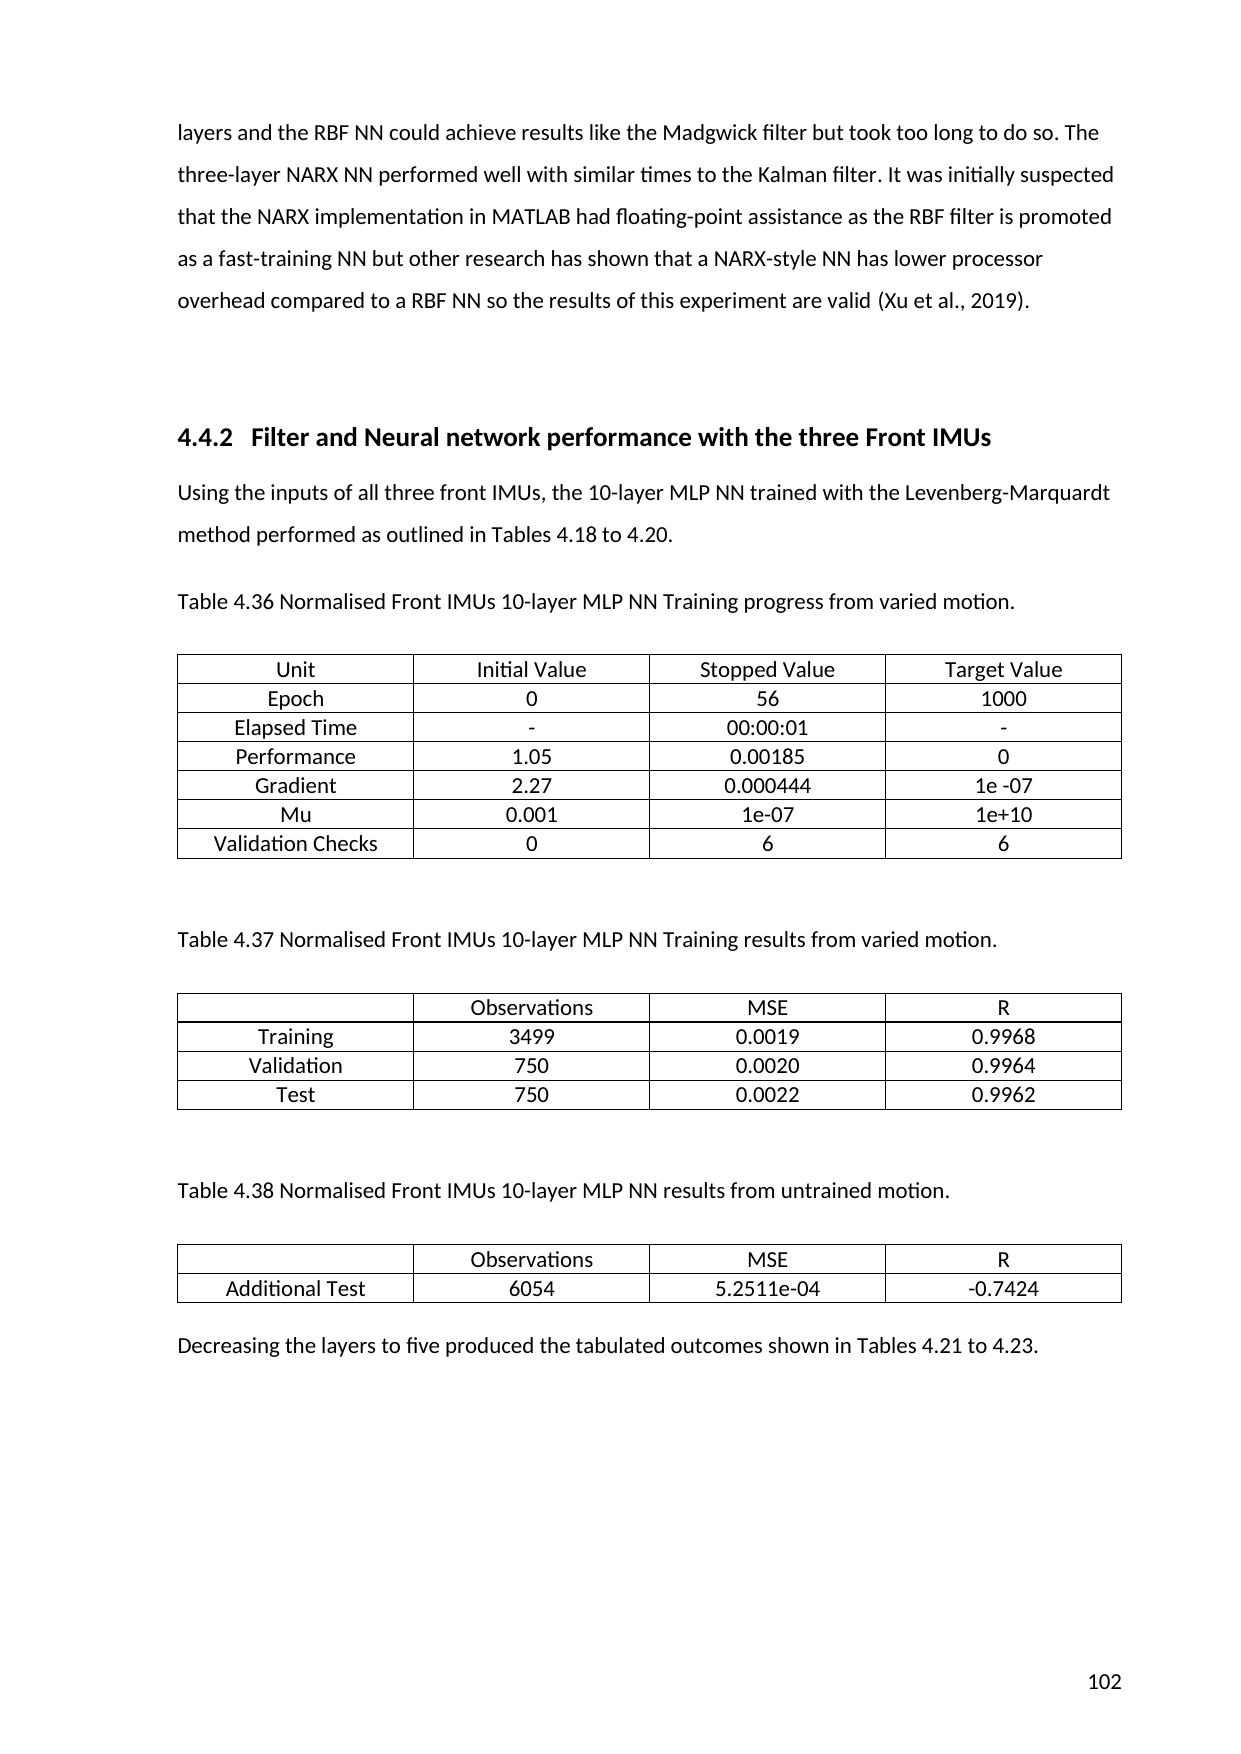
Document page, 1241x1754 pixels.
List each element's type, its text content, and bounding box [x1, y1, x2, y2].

table_cell 0.00185 [650, 742, 885, 770]
table_cell 0.0022 [650, 1081, 885, 1109]
table_cell 5.2511e-04 [650, 1274, 885, 1302]
table_cell 0 [414, 829, 649, 857]
table_cell 1e+10 [886, 800, 1121, 828]
table_header R [886, 1245, 1121, 1273]
table_header [178, 994, 413, 1021]
table_header MSE [650, 1245, 885, 1273]
table_cell 0.9962 [886, 1081, 1121, 1109]
table_cell 0.000444 [650, 771, 885, 799]
table_cell 56 [650, 684, 885, 712]
table_cell 6 [886, 829, 1121, 857]
table_cell Test [178, 1081, 413, 1109]
table_cell 1e -07 [886, 771, 1121, 799]
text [177, 118, 1122, 314]
table_cell 1000 [886, 684, 1121, 712]
table_header Observations [414, 1245, 649, 1273]
table_cell Gradient [178, 771, 413, 799]
table_cell 750 [414, 1081, 649, 1109]
table_header [178, 1245, 413, 1273]
table_cell 6054 [414, 1274, 649, 1302]
table_header Target Value [886, 655, 1121, 683]
table_cell Additional Test [178, 1274, 413, 1302]
text Using the inputs of all three front IMUs, the 10-layer MLP NN trained with the Levenberg-Marquardt method performed as outlined in Tables 4.18 to 4.20. [177, 478, 1122, 548]
table_cell 750 [414, 1052, 649, 1079]
table_header Observations [414, 994, 649, 1021]
table_cell 3499 [414, 1023, 649, 1051]
table_cell 0.001 [414, 800, 649, 828]
table_cell 0 [886, 742, 1121, 770]
table_cell 0 [414, 684, 649, 712]
table_cell 6 [650, 829, 885, 857]
table_cell 1e-07 [650, 800, 885, 828]
table_cell - [886, 713, 1121, 741]
table_cell 00:00:01 [650, 713, 885, 741]
table_cell 0.0019 [650, 1023, 885, 1051]
subtitle Filter and Neural network performance with the three Front IMUs [177, 420, 1122, 453]
table_cell Elapsed Time [178, 713, 413, 741]
table_cell Performance [178, 742, 413, 770]
table_cell -0.7424 [886, 1274, 1121, 1302]
table_cell 0.9964 [886, 1052, 1121, 1079]
table_cell Validation [178, 1052, 413, 1079]
table_cell Mu [178, 800, 413, 828]
table_cell 0.9968 [886, 1023, 1121, 1051]
table_header R [886, 994, 1121, 1021]
table_header Stopped Value [650, 655, 885, 683]
table_header Unit [178, 655, 413, 683]
table_header Initial Value [414, 655, 649, 683]
table_cell 0.0020 [650, 1052, 885, 1079]
table_cell Training [178, 1023, 413, 1051]
table_cell Epoch [178, 684, 413, 712]
text Decreasing the layers to five produced the tabulated outcomes shown in Tables 4.21 to 4.23. [177, 1303, 1122, 1359]
table_header MSE [650, 994, 885, 1021]
table_cell 2.27 [414, 771, 649, 799]
table_cell Validation Checks [178, 829, 413, 857]
table_cell 1.05 [414, 742, 649, 770]
table_cell - [414, 713, 649, 741]
